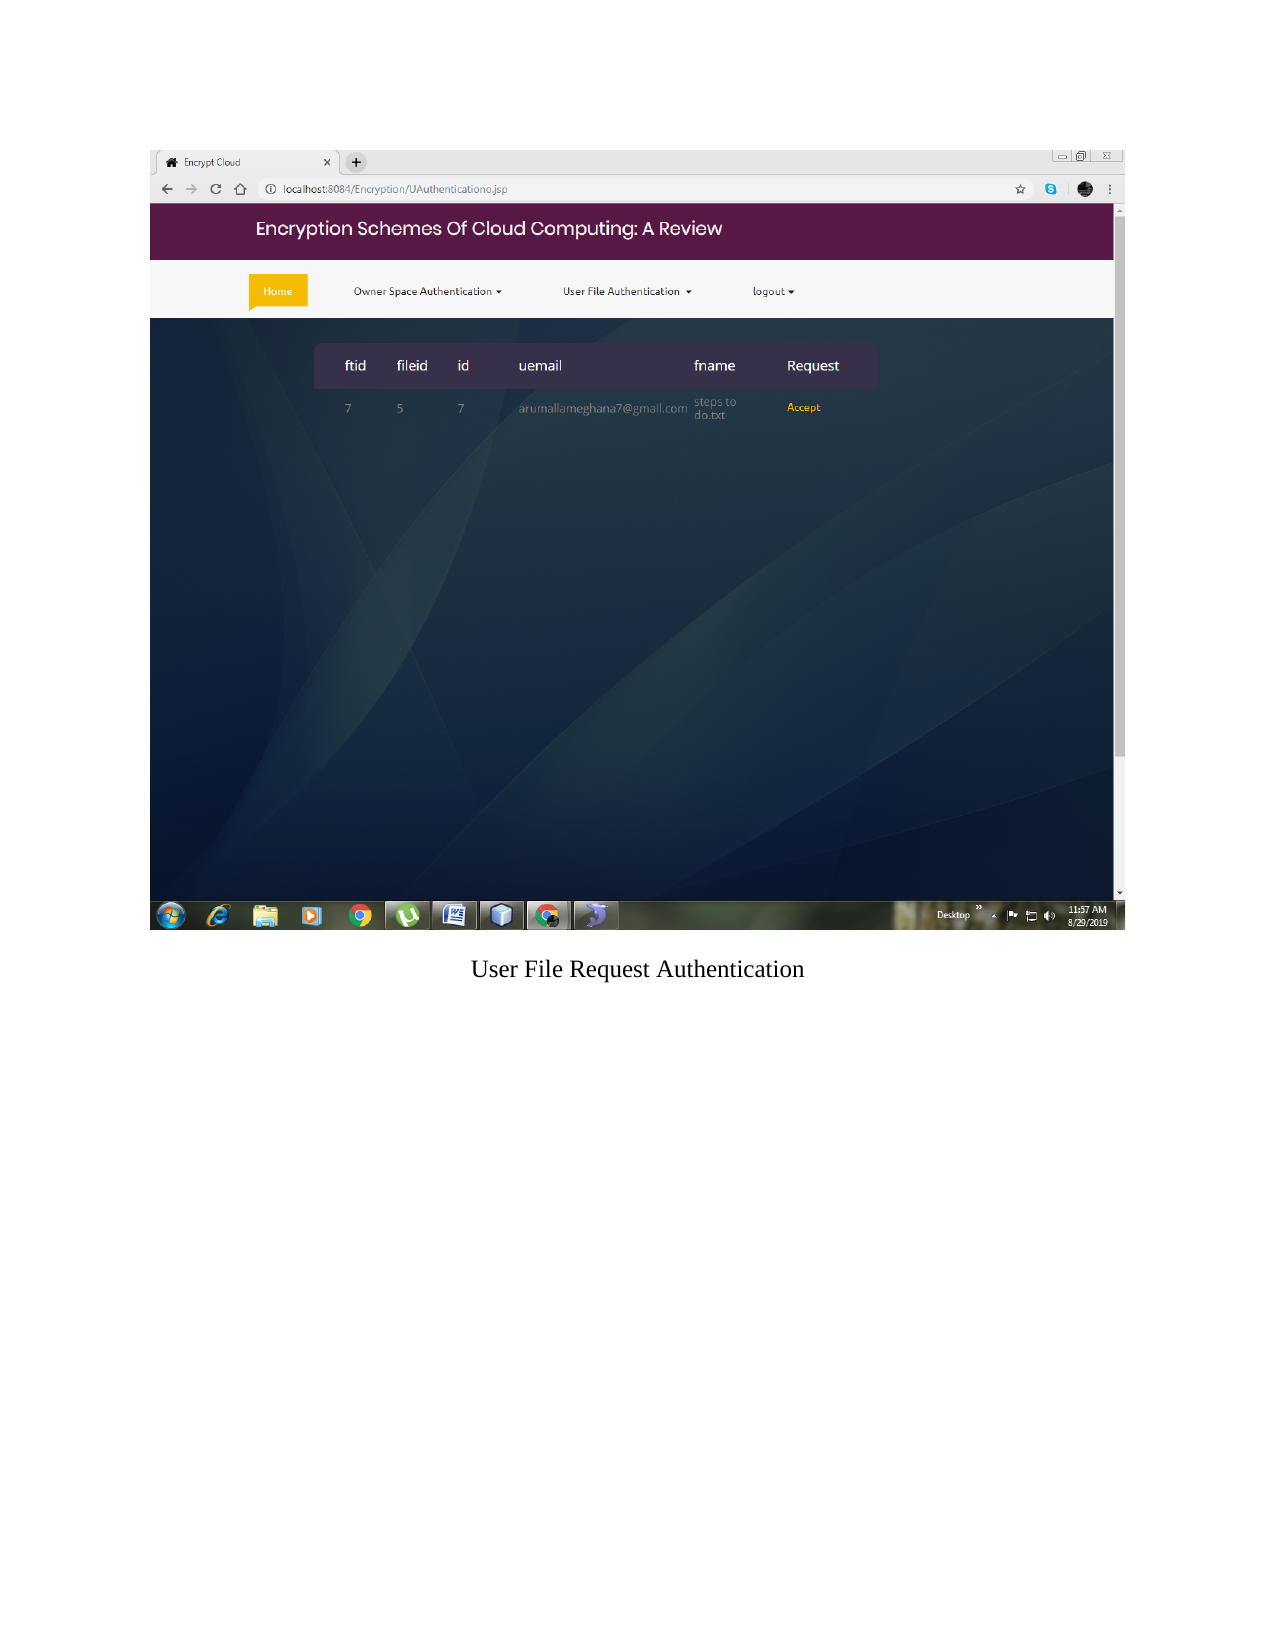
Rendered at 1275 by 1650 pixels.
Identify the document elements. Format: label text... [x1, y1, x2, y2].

text User File Request Authentication [150, 954, 1125, 983]
picture [150, 150, 1125, 930]
